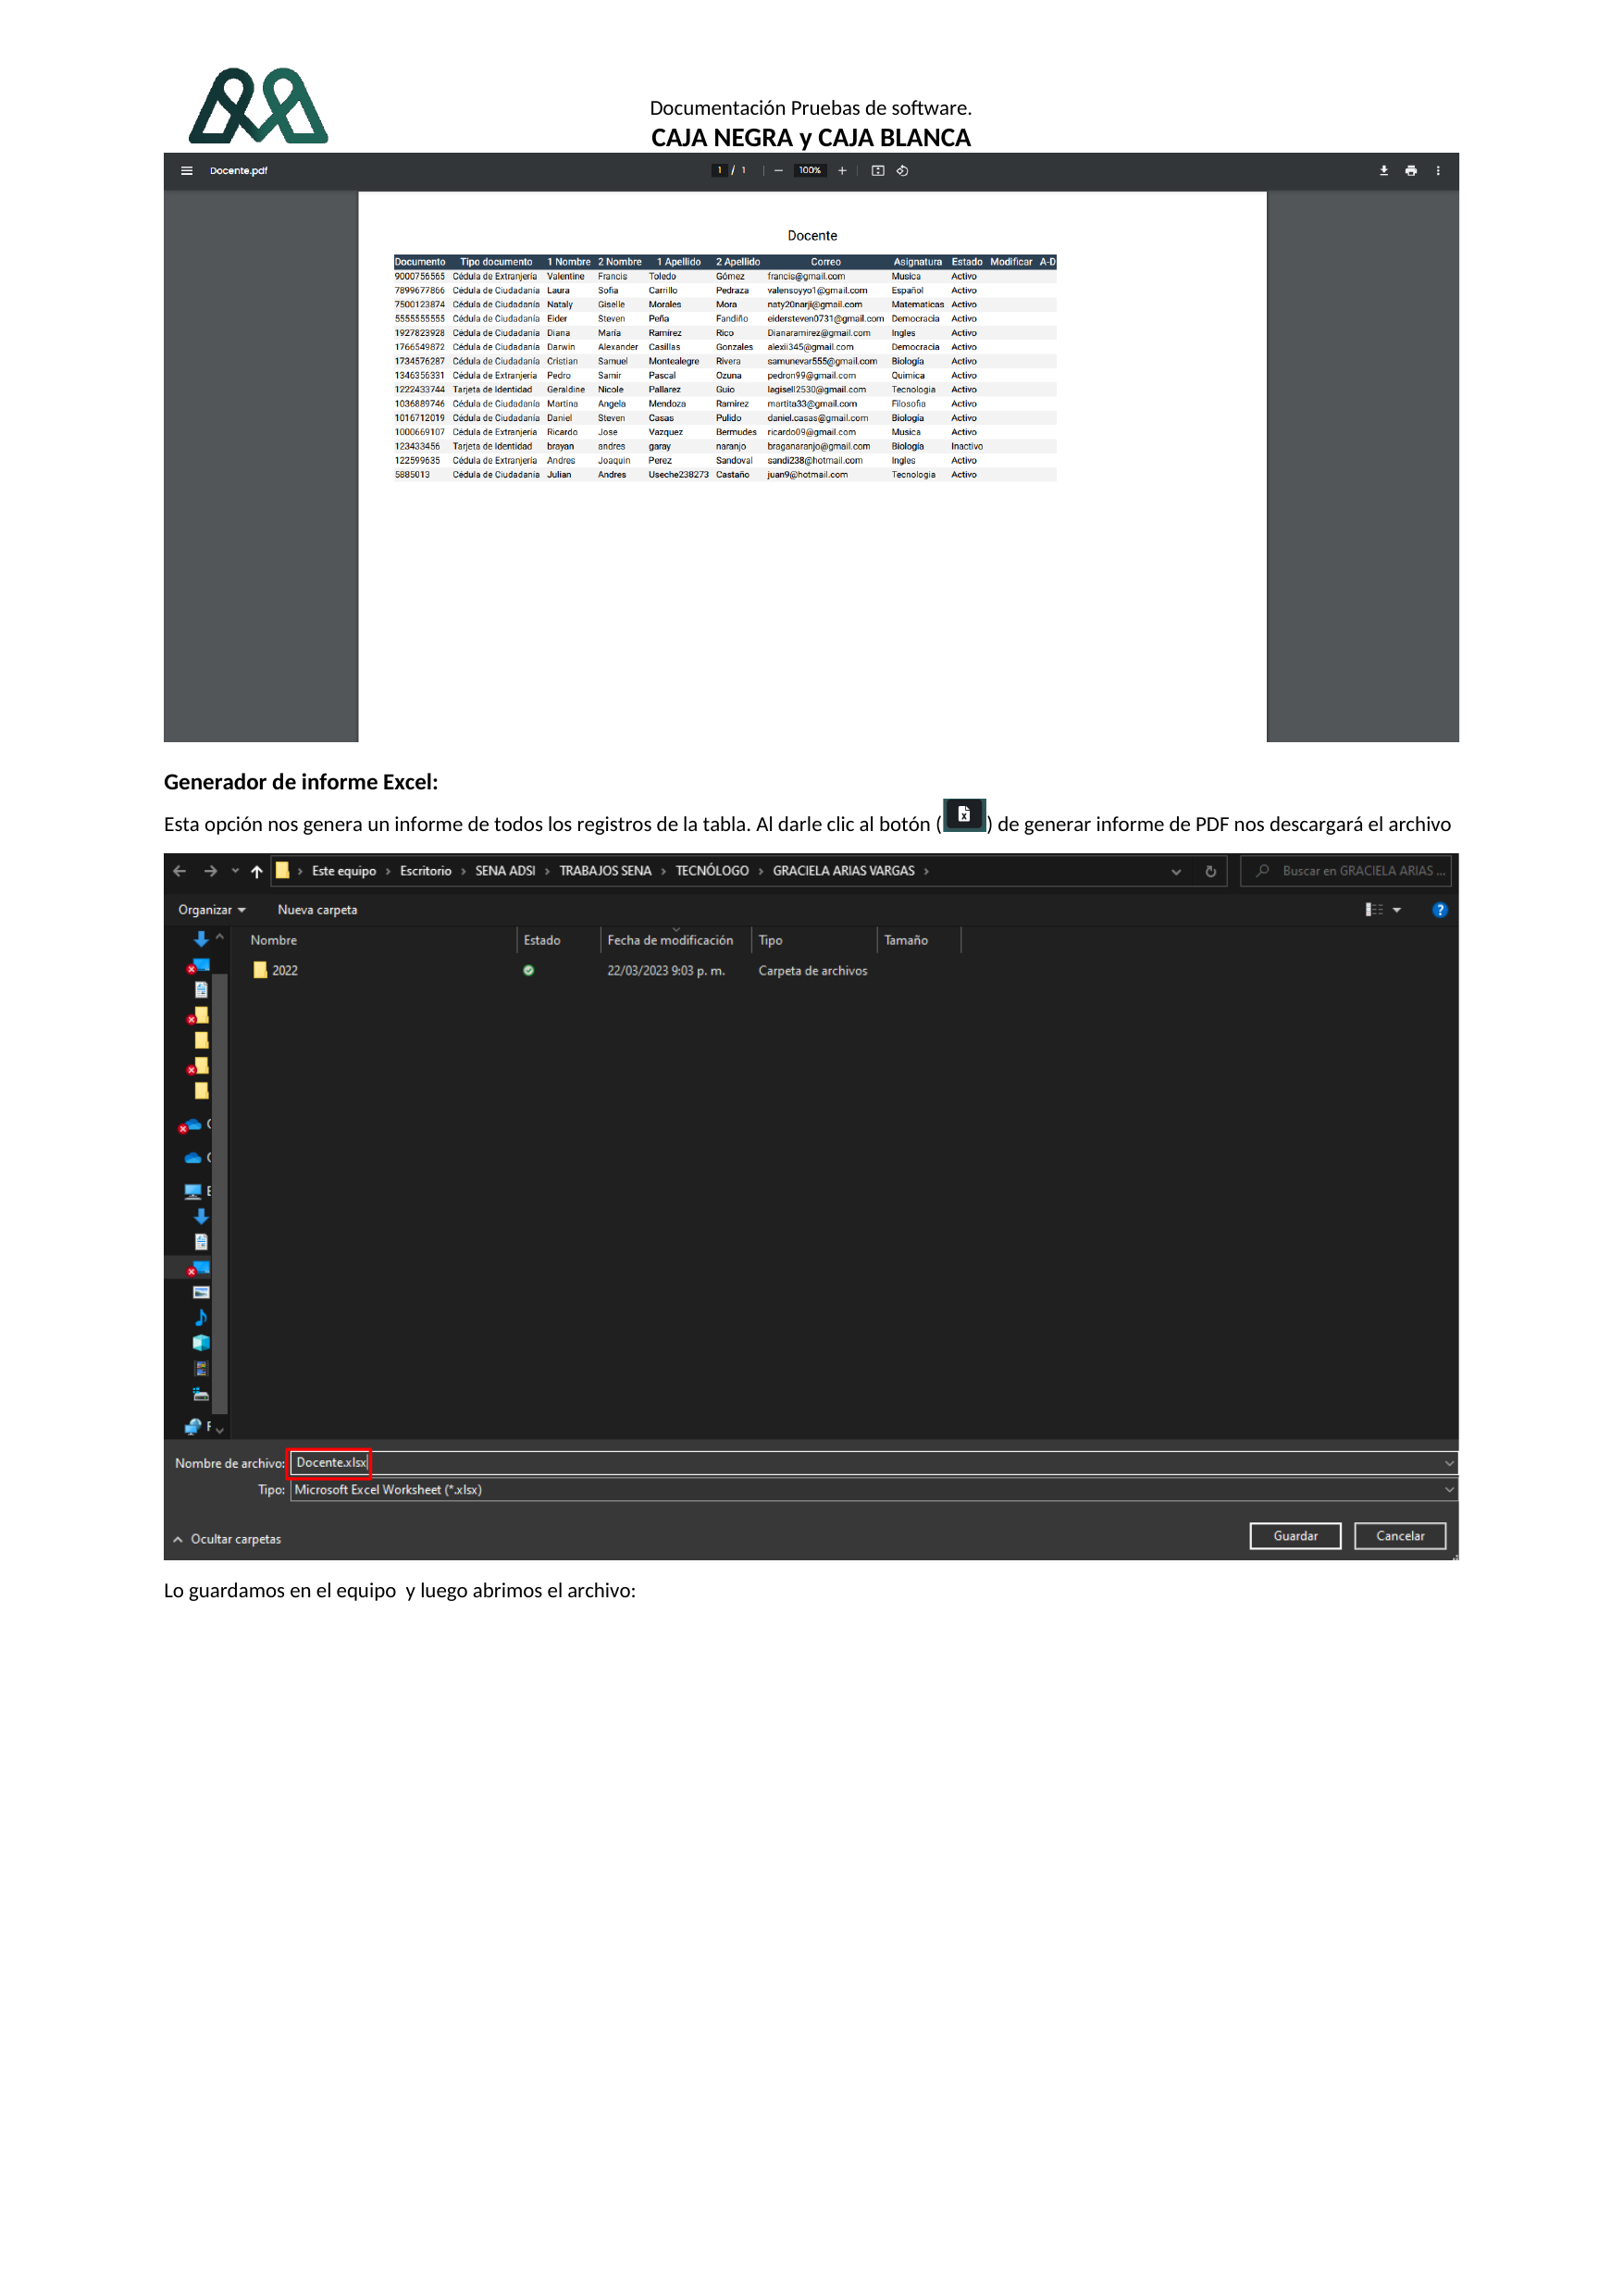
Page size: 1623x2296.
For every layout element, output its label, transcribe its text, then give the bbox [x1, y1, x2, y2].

text Lo guardamos en el equipo y luego abrimos el archivo: [164, 1577, 1459, 1603]
picture [943, 799, 986, 832]
subtitle Generador de informe Excel: [164, 767, 1459, 795]
picture [164, 153, 1460, 742]
picture [188, 67, 329, 143]
text Esta opción nos genera un informe de todos los registros de la tabla. Al darle clic al botón () de generar informe de PDF nos descargará el archivo [164, 799, 1459, 837]
picture [164, 853, 1459, 1560]
